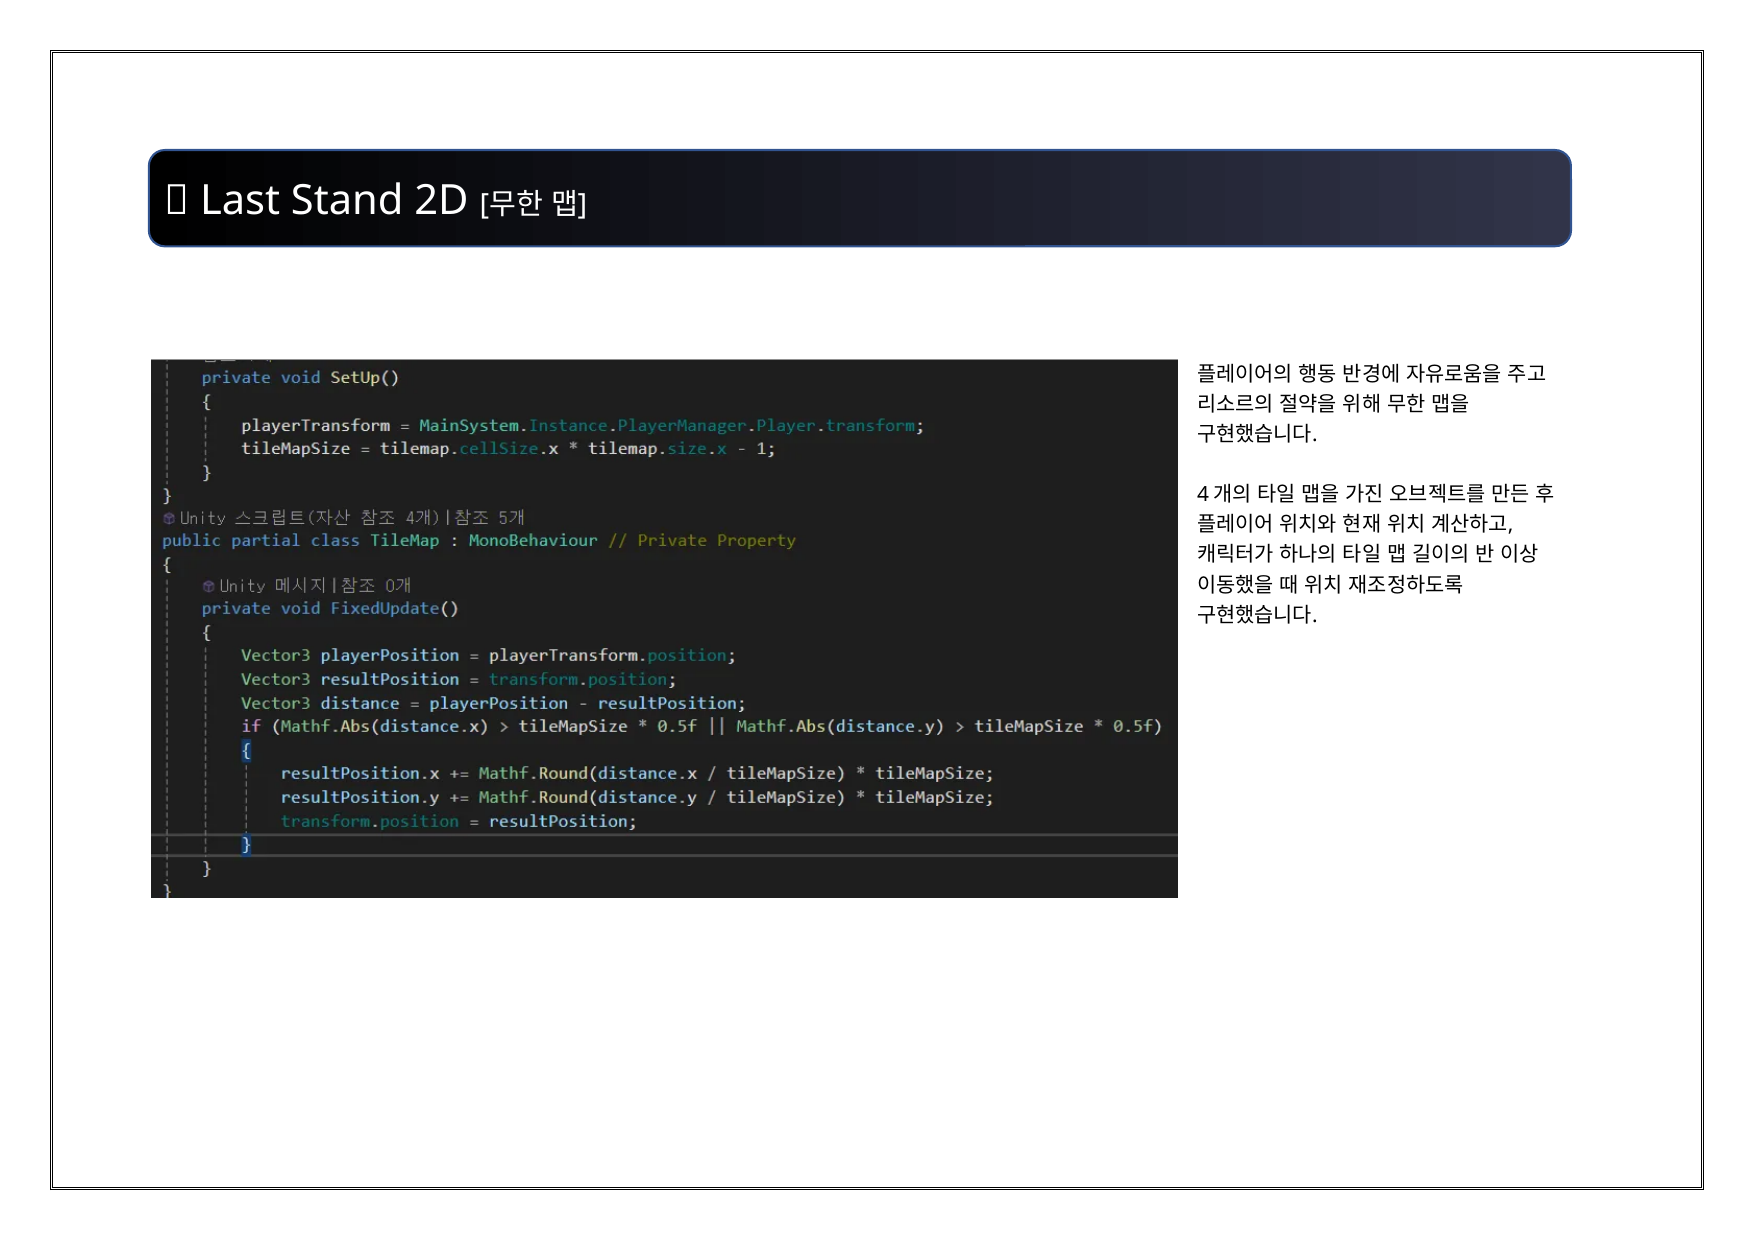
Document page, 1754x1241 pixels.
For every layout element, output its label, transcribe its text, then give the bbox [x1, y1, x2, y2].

text 플레이어의 행동 반경에 자유로움을 주고 리소르의 절약을 위해 무한 맵을 구현했습니다. [150, 357, 1577, 448]
text 4개의 타일 맵을 가진 오브젝트를 만든 후 플레이어 위치와 현재 위치 계산하고, 캐릭터가 하나의 타일 맵 길이의 반 이상 이동했을 때 위치 재조정하도록 구현했습니다. [1179, 477, 1577, 628]
picture [150, 359, 1179, 898]
